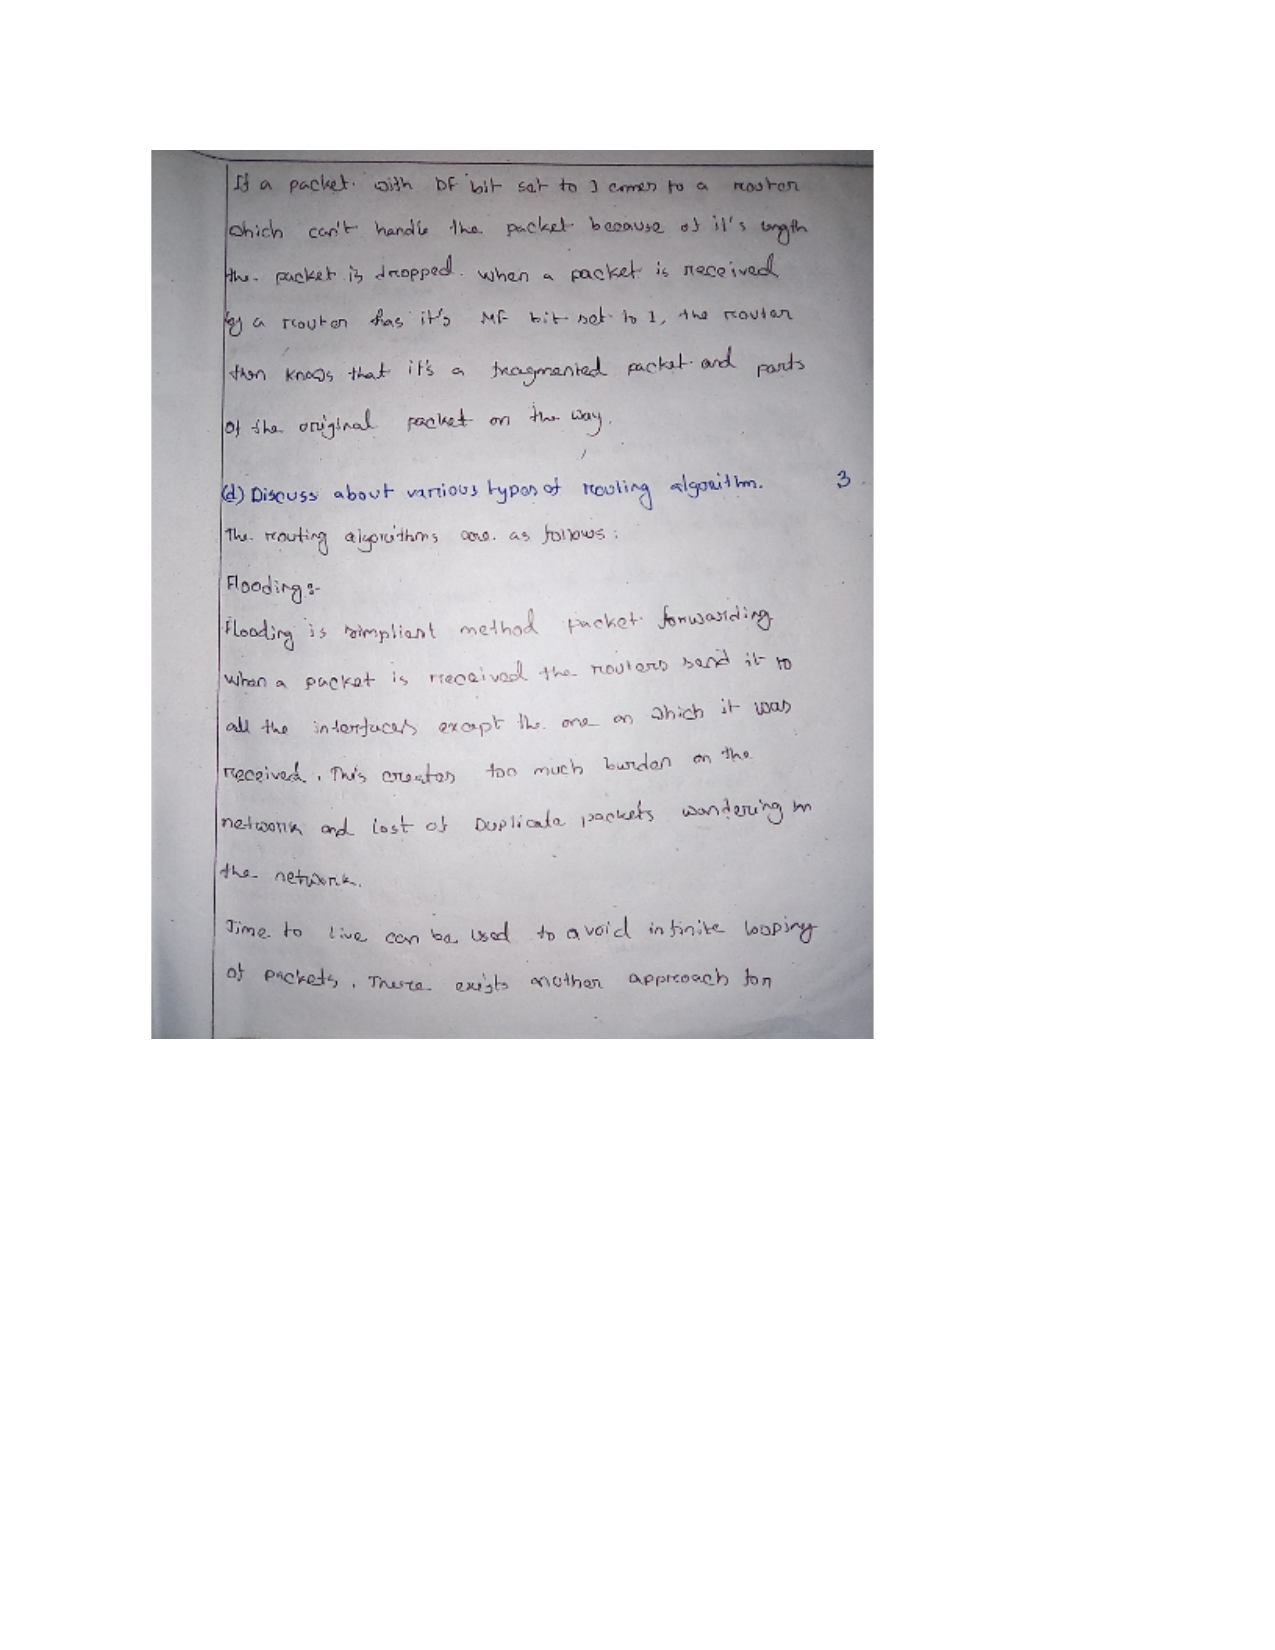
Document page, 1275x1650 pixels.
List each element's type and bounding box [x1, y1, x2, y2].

picture [150, 150, 877, 1039]
